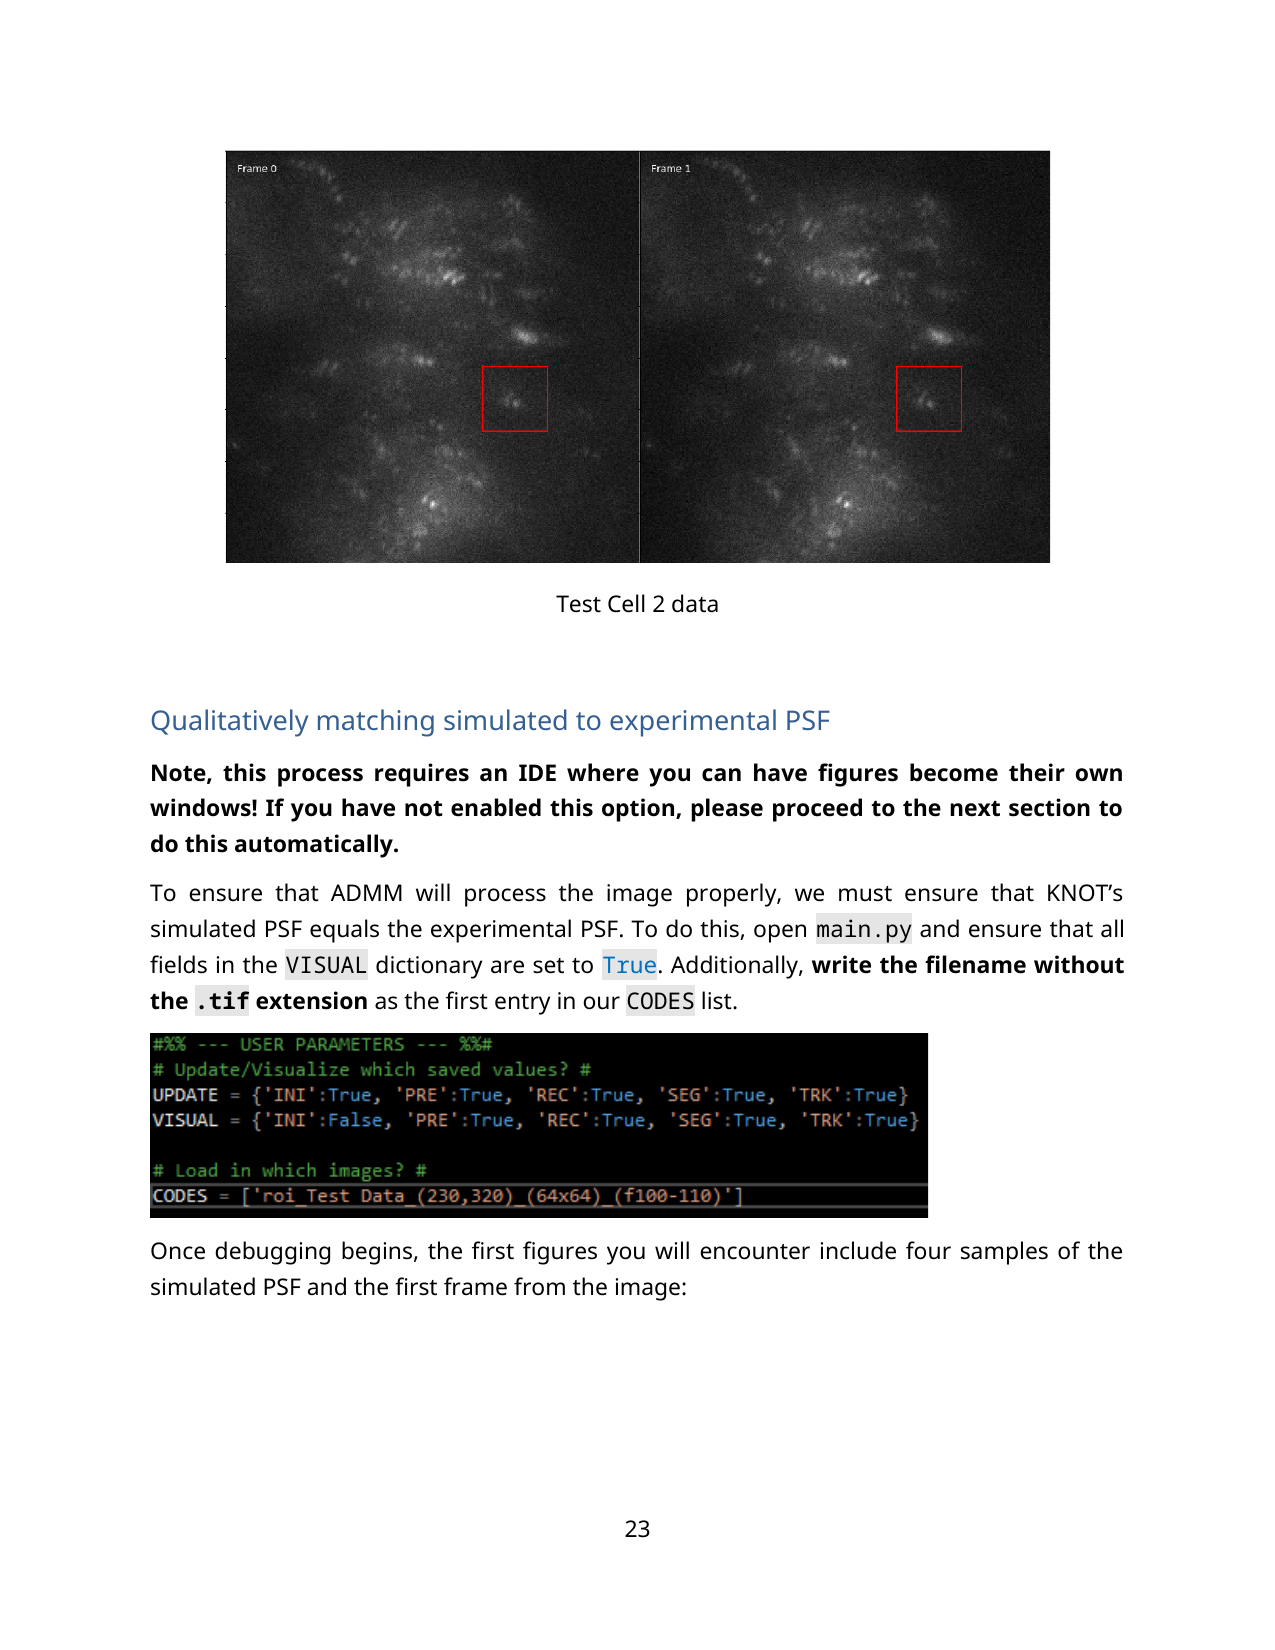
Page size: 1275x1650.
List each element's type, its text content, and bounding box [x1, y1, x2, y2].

text Test Cell 2 data [150, 588, 1125, 619]
text To ensure that ADMM will process the image properly, we must ensure that KNOT’s simulated PSF equals the experimental PSF. To do this, open main.py and ensure that all fields in the VISUAL dictionary are set to True. Additionally, write the filename without the .tif extension as the first entry in our CODES list. [150, 877, 1125, 1016]
subtitle Qualitatively matching simulated to experimental PSF [150, 702, 1125, 738]
picture [150, 1033, 929, 1218]
picture [225, 150, 1050, 563]
text Once debugging begins, the first figures you will encounter include four samples of the simulated PSF and the first frame from the image: [150, 1234, 1125, 1302]
text Note, this process requires an IDE where you can have figures become their own windows! If you have not enabled this option, please proceed to the next section to do this automatically. [150, 756, 1125, 859]
